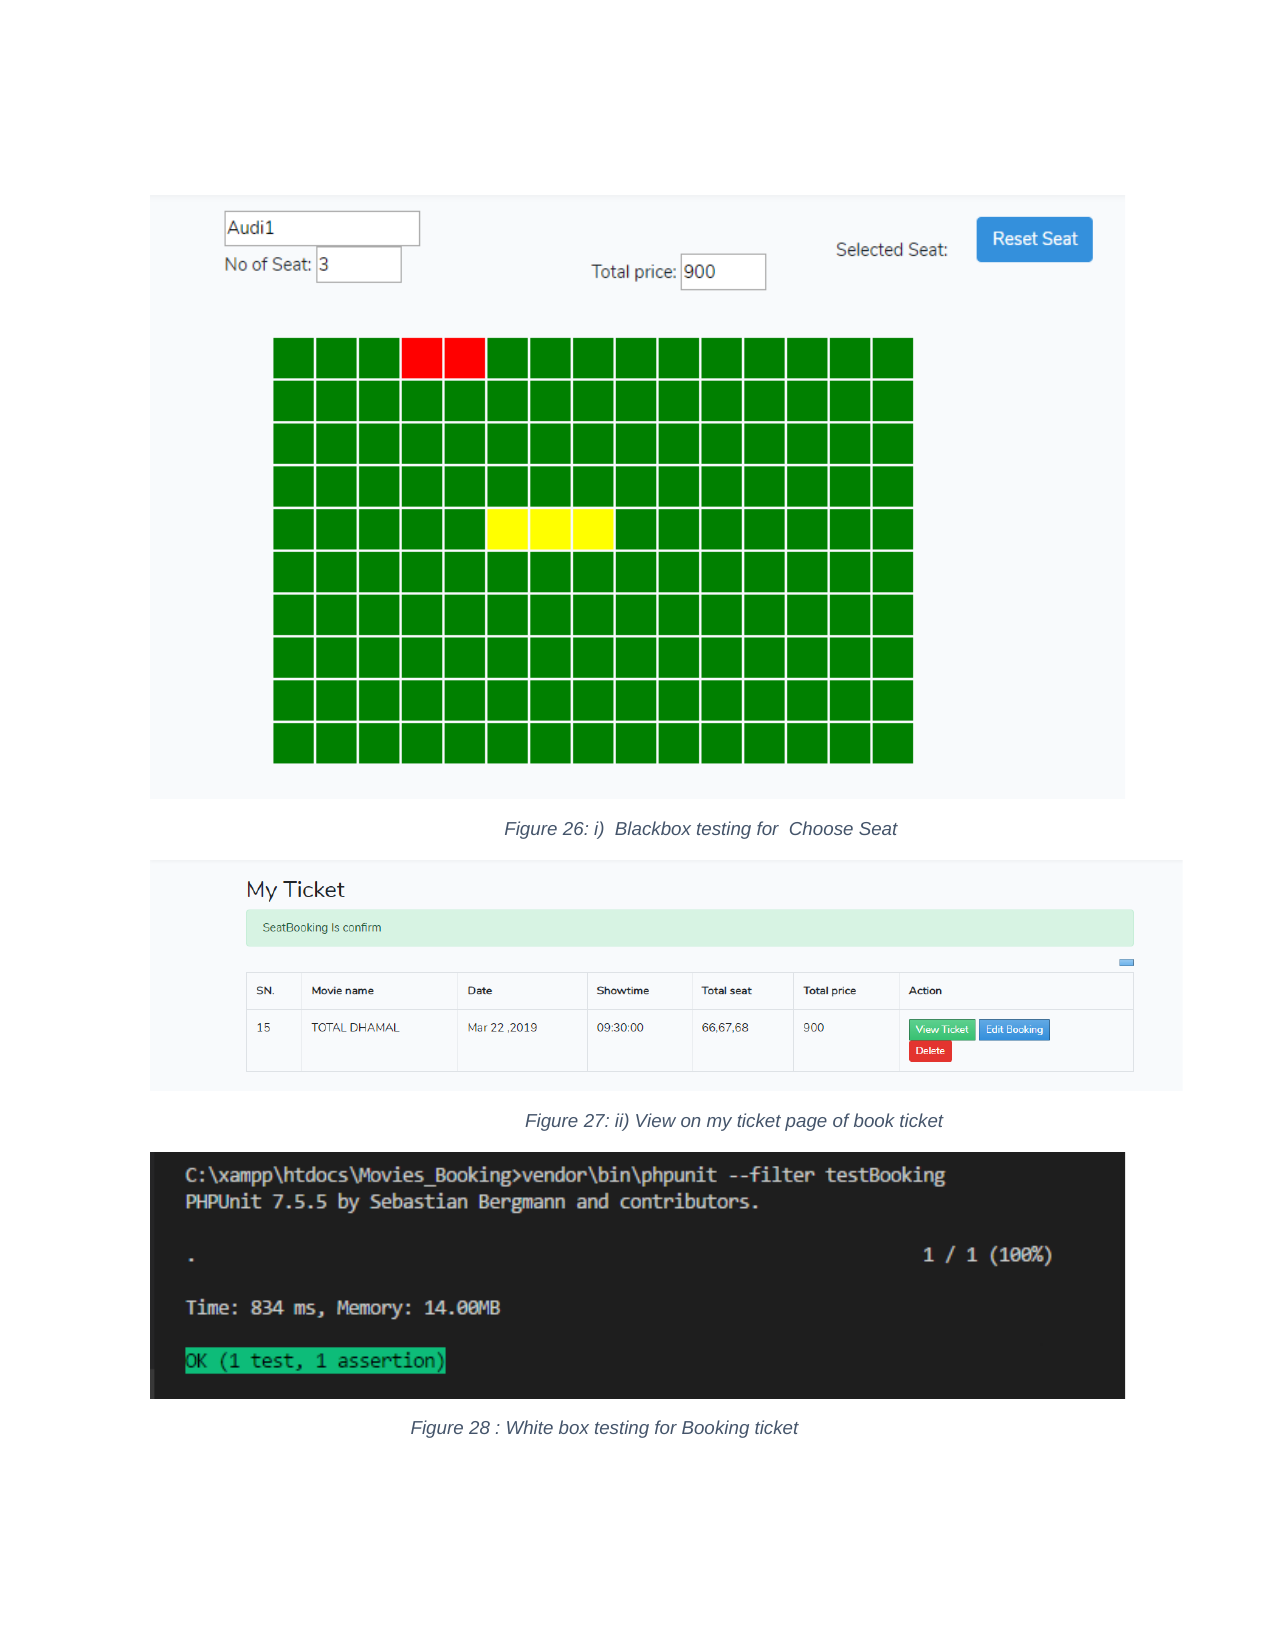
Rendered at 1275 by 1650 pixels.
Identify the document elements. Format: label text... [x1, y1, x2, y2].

text Figure 26: i) Blackbox testing for Choose Seat [150, 817, 1125, 839]
picture [150, 860, 1183, 1091]
text Figure 28 : White box testing for Booking ticket [150, 1417, 1125, 1438]
picture [150, 195, 1125, 799]
picture [150, 1152, 1125, 1399]
text Figure 27: ii) View on my ticket page of book ticket [150, 1110, 1125, 1131]
